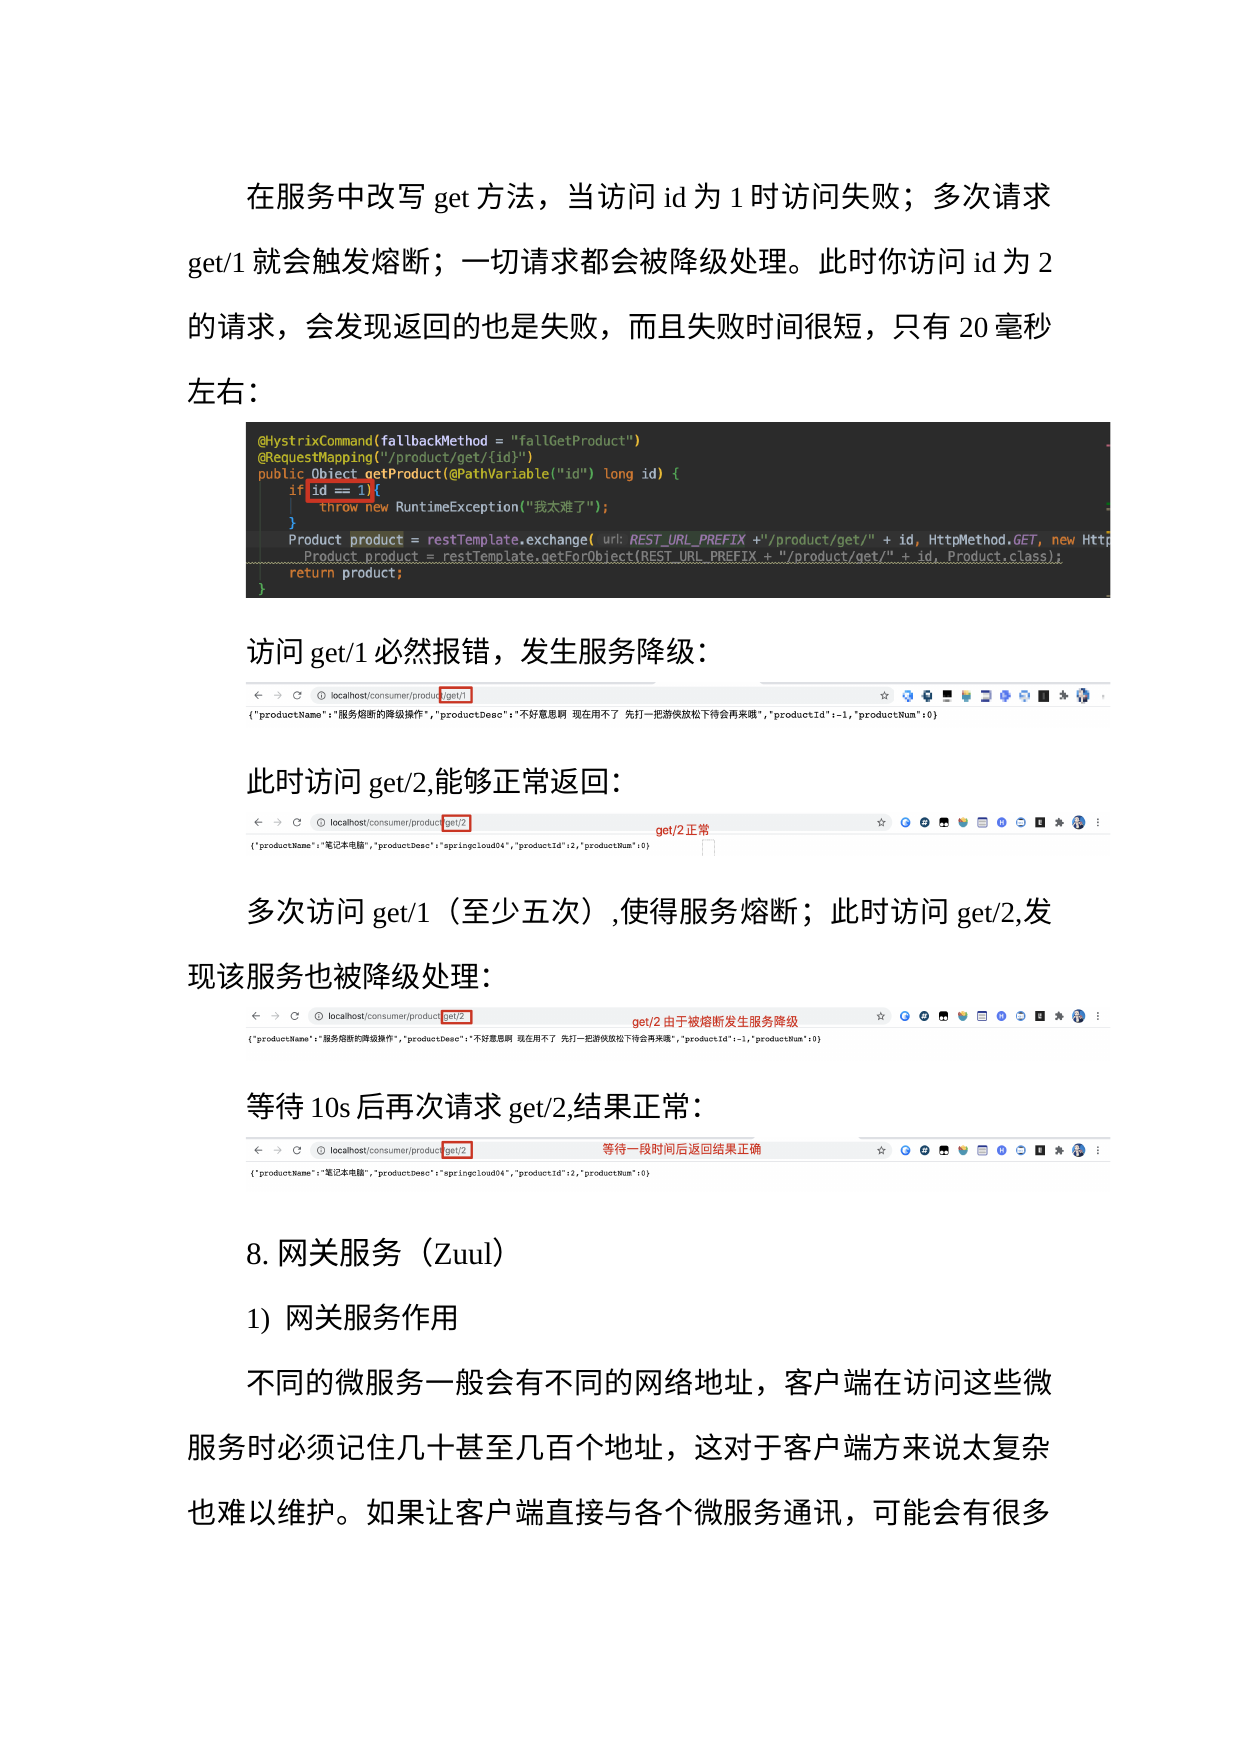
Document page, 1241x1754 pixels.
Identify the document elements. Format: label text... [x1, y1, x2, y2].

text 在服务中改写get方法，当访问id为1时访问失败；多次请求get/1就会触发熔断；一切请求都会被降级处理。此时你访问id为2的请求，会发现返回的也是失败，而且失败时间很短，只有20毫秒左右： [187, 162, 1053, 422]
text 1) 网关服务作用 [187, 1283, 1053, 1348]
picture [245, 682, 1111, 728]
text 多次访问get/1（至少五次）,使得服务熔断；此时访问get/2,发现该服务也被降级处理： [187, 877, 1053, 1007]
picture [245, 1137, 1111, 1192]
picture [245, 422, 1111, 598]
picture [245, 1007, 1111, 1061]
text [187, 1348, 1053, 1543]
text 等待10s后再次请求get/2,结果正常： [187, 1072, 1053, 1137]
text 此时访问get/2,能够正常返回： [187, 747, 1053, 812]
picture [245, 812, 1111, 856]
text 8. 网关服务（Zuul） [187, 1218, 1053, 1283]
text 访问get/1必然报错，发生服务降级： [187, 617, 1053, 682]
